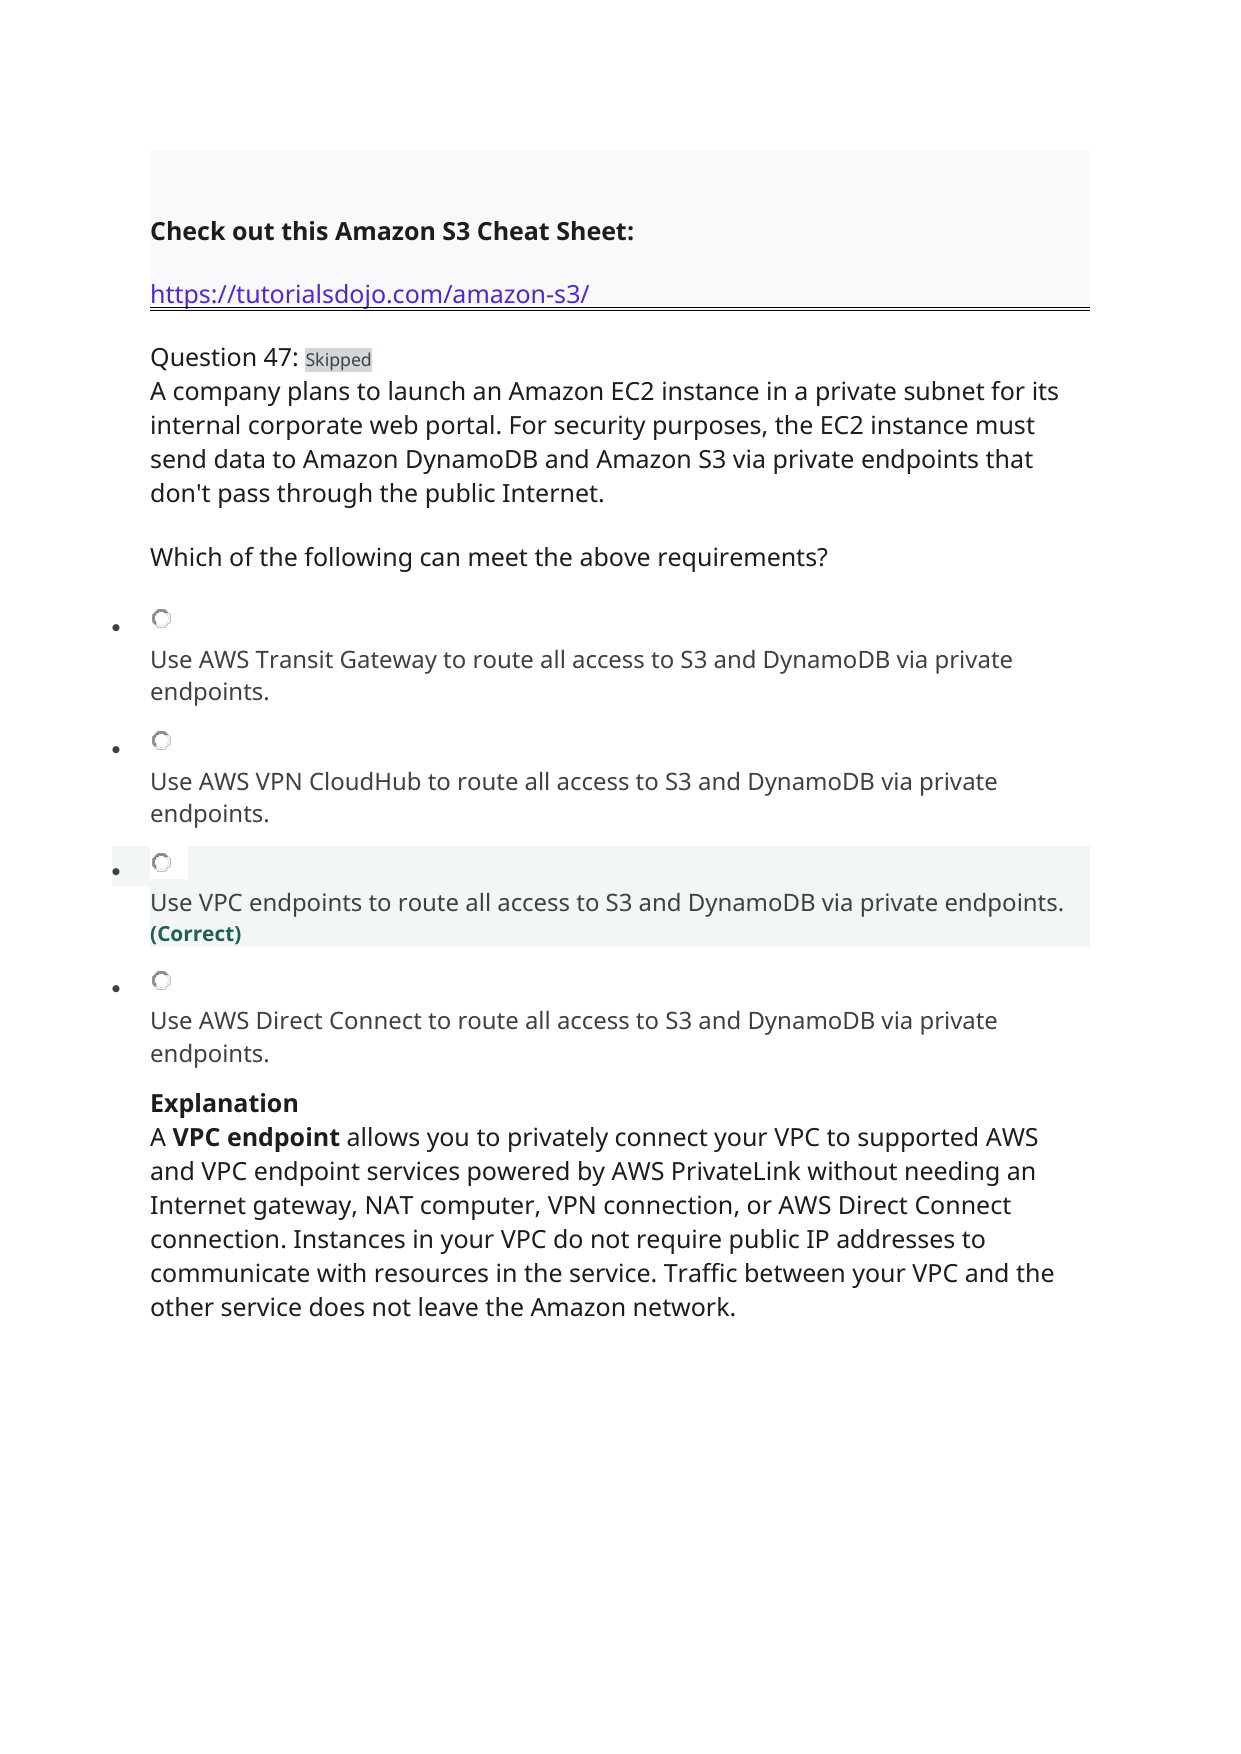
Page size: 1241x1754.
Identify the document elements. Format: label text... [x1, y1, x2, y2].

text A VPC endpoint allows you to privately connect your VPC to supported AWS and VPC endpoint services powered by AWS PrivateLink without needing an Internet gateway, NAT computer, VPN connection, or AWS Direct Connect connection. Instances in your VPC do not require public IP addresses to communicate with resources in the service. Traffic between your VPC and the other service does not leave the Amazon network. [150, 1120, 1090, 1324]
text https://tutorialsdojo.com/amazon-s3/ [150, 276, 1090, 307]
text Explanation [150, 1086, 1090, 1120]
text Question 47: Skipped [150, 340, 1090, 374]
text Which of the following can meet the above requirements? [150, 539, 1090, 573]
text (Correct) [150, 919, 1090, 947]
text Use AWS VPN CloudHub to route all access to S3 and DynamoDB via private endpoints. [150, 764, 1090, 829]
list ​ [112, 964, 1090, 1004]
text Check out this Amazon S3 Cheat Sheet: [150, 213, 1090, 247]
list ​ [112, 602, 1090, 642]
text Use VPC endpoints to route all access to S3 and DynamoDB via private endpoints. [150, 886, 1090, 919]
text A company plans to launch an Amazon EC2 instance in a private subnet for its internal corporate web portal. For security purposes, the EC2 instance must send data to Amazon DynamoDB and Amazon S3 via private endpoints that don't pass through the public Internet. [150, 374, 1090, 510]
list ​ [112, 724, 1090, 764]
text Use AWS Direct Connect to route all access to S3 and DynamoDB via private endpoints. [150, 1004, 1090, 1069]
list ​ [112, 846, 1090, 886]
text Use AWS Transit Gateway to route all access to S3 and DynamoDB via private endpoints. [150, 642, 1090, 708]
